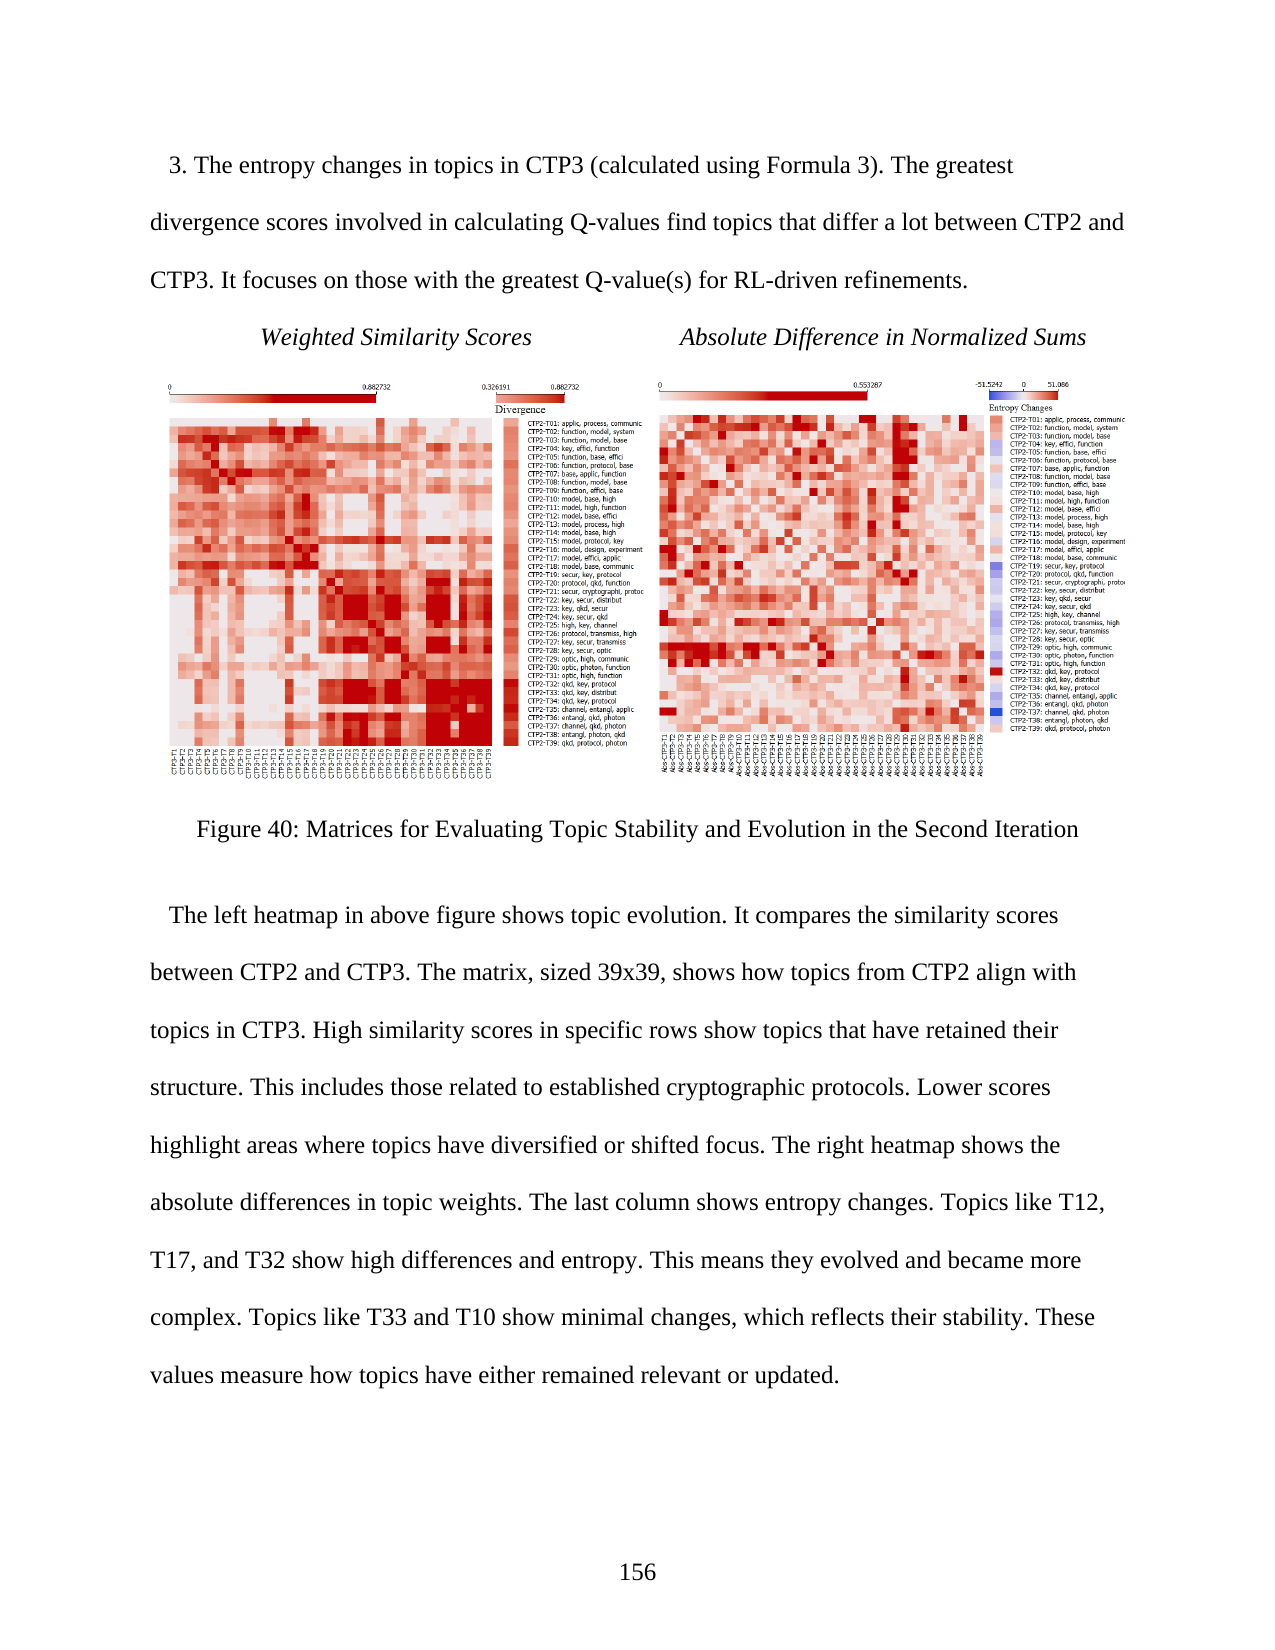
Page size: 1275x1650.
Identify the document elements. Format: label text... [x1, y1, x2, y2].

text The left heatmap in above figure shows topic evolution. It compares the similarity scores between CTP2 and CTP3. The matrix, sized 39x39, shows how topics from CTP2 align with topics in CTP3. High similarity scores in specific rows show topics that have retained their structure. This includes those related to established cryptographic protocols. Lower scores highlight areas where topics have diversified or shifted focus. The right heatmap shows the absolute differences in topic weights. The last column shows entropy changes. Topics like T12, T17, and T32 show high differences and entropy. This means they evolved and became more complex. Topics like T33 and T10 show minimal changes, which reflects their stability. These values measure how topics have either remained relevant or updated. [150, 900, 1125, 1389]
text 3. The entropy changes in topics in CTP3 (calculated using Formula 3). The greatest divergence scores involved in calculating Q-values find topics that differ a lot between CTP2 and CTP3. It focuses on those with the greatest Q-value(s) for RL-driven refinements. [150, 150, 1125, 294]
table_header Absolute Difference in Normalized Sums [644, 323, 1125, 814]
table_header Weighted Similarity Scores [150, 323, 644, 814]
picture [655, 380, 1125, 782]
picture [161, 380, 644, 785]
title Figure 40: Matrices for Evaluating Topic Stability and Evolution in the Second Iteration [150, 814, 1125, 842]
